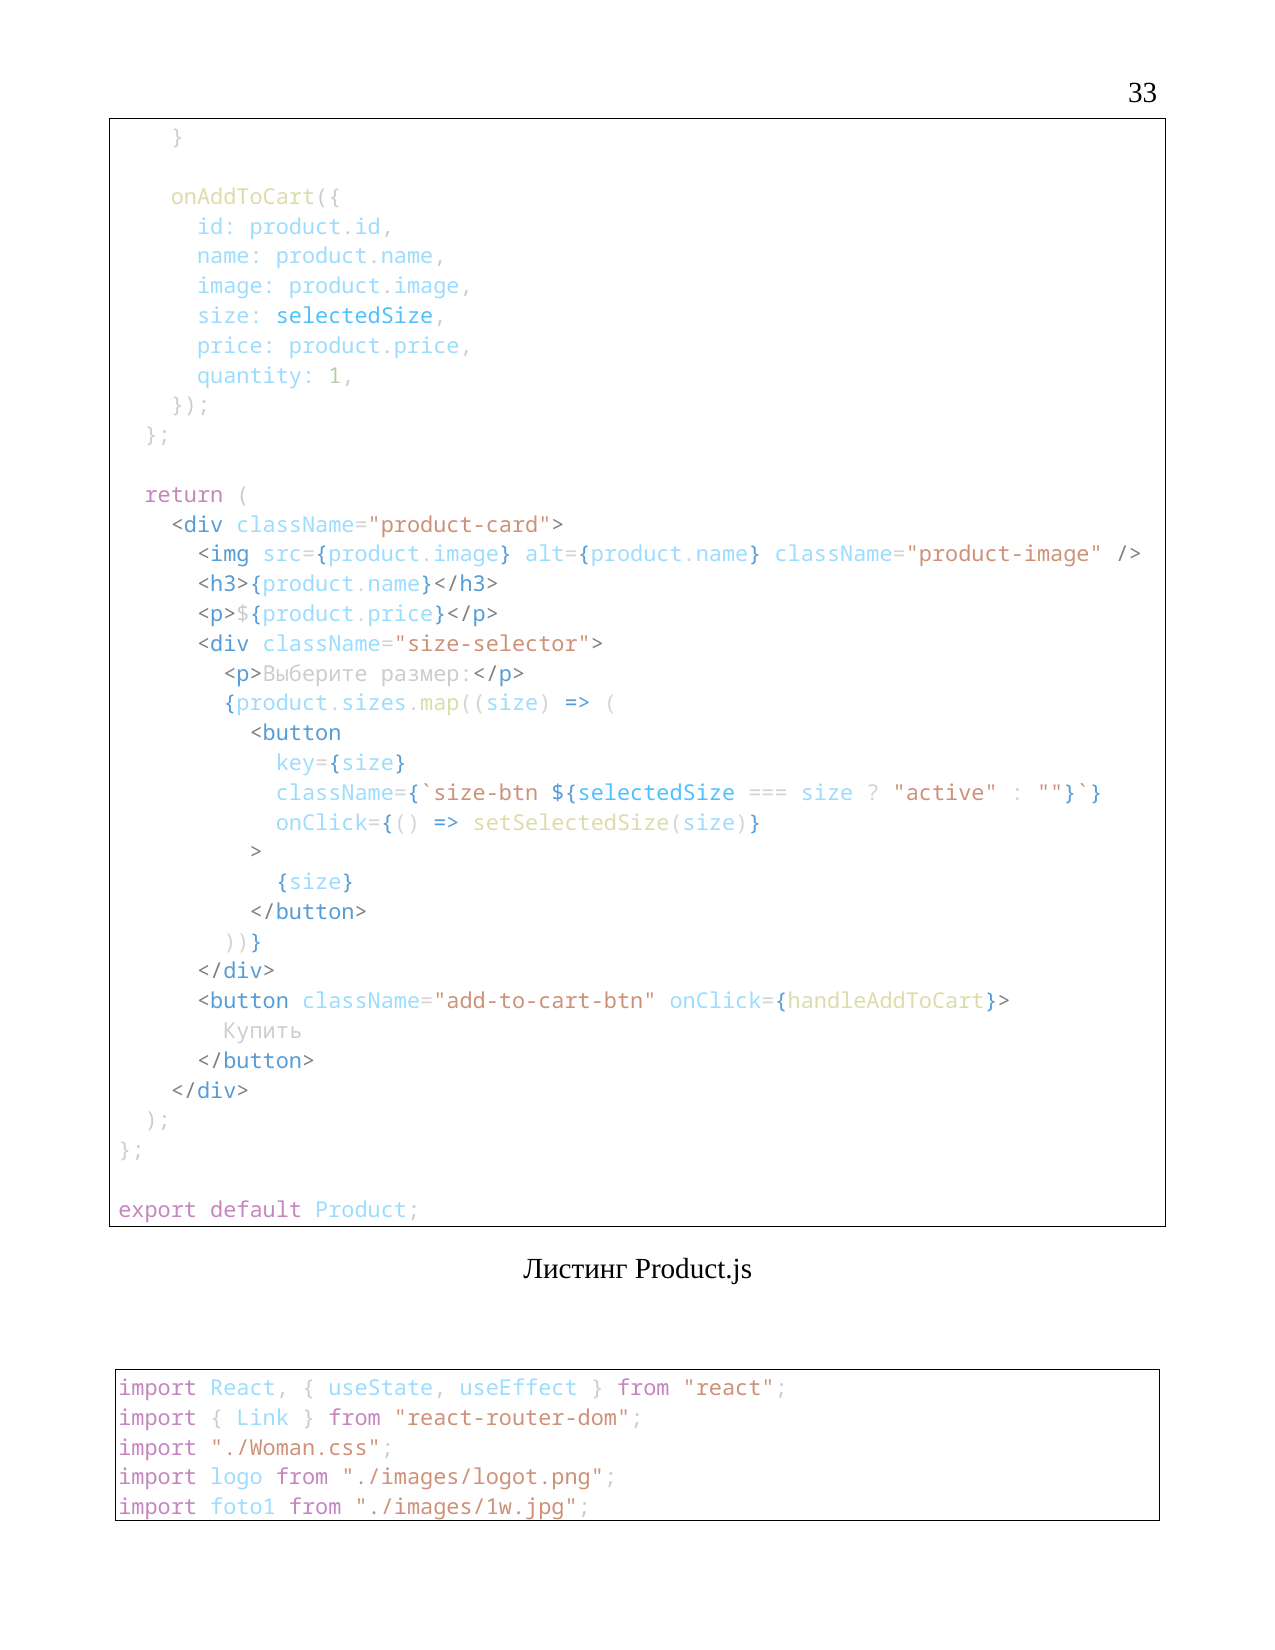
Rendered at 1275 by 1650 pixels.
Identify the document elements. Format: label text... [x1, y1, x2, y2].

text size: selectedSize, [118, 300, 1157, 330]
text import { Link } from "react-router-dom"; [118, 1402, 1157, 1431]
text </button> [118, 896, 1157, 926]
text <button className="add-to-cart-btn" onClick={handleAddToCart}> [118, 985, 1157, 1015]
text key={size} [118, 747, 1157, 777]
text </button> [118, 1045, 1157, 1074]
text <button [118, 717, 1157, 747]
text <h3>{product.name}</h3> [118, 568, 1157, 598]
text ))} [118, 926, 1157, 955]
text return ( [118, 479, 1157, 508]
text }; [118, 1134, 1157, 1164]
text name: product.name, [118, 240, 1157, 270]
text image: product.image, [118, 270, 1157, 300]
text }); [118, 389, 1157, 419]
text import foto1 from "./images/1w.jpg"; [118, 1491, 1157, 1520]
text <img src={product.image} alt={product.name} className="product-image" /> [118, 538, 1157, 568]
text quantity: 1, [118, 359, 1157, 389]
text </div> [118, 1074, 1157, 1104]
text <p>${product.price}</p> [118, 598, 1157, 628]
text <div className="product-card"> [118, 508, 1157, 538]
text onAddToCart({ [118, 181, 1157, 211]
text > [118, 836, 1157, 866]
text <div className="size-selector"> [118, 628, 1157, 657]
text {size} [118, 866, 1157, 896]
text </div> [118, 955, 1157, 985]
text import logo from "./images/logot.png"; [118, 1461, 1157, 1491]
text import React, { useState, useEffect } from "react"; [116, 1370, 1159, 1402]
text id: product.id, [118, 211, 1157, 240]
text price: product.price, [118, 330, 1157, 359]
text <p>Выберите размер:</p> [118, 657, 1157, 687]
text Листинг Product.js [118, 1252, 1157, 1285]
text export default Product; [110, 1191, 1165, 1226]
text onClick={() => setSelectedSize(size)} [118, 806, 1157, 836]
text {product.sizes.map((size) => ( [118, 687, 1157, 717]
text ); [118, 1104, 1157, 1134]
text import "./Woman.css"; [118, 1431, 1157, 1461]
text } [110, 119, 1165, 151]
text }; [118, 419, 1157, 449]
text className={`size-btn ${selectedSize === size ? "active" : ""}`} [118, 777, 1157, 806]
text Купить [118, 1015, 1157, 1045]
